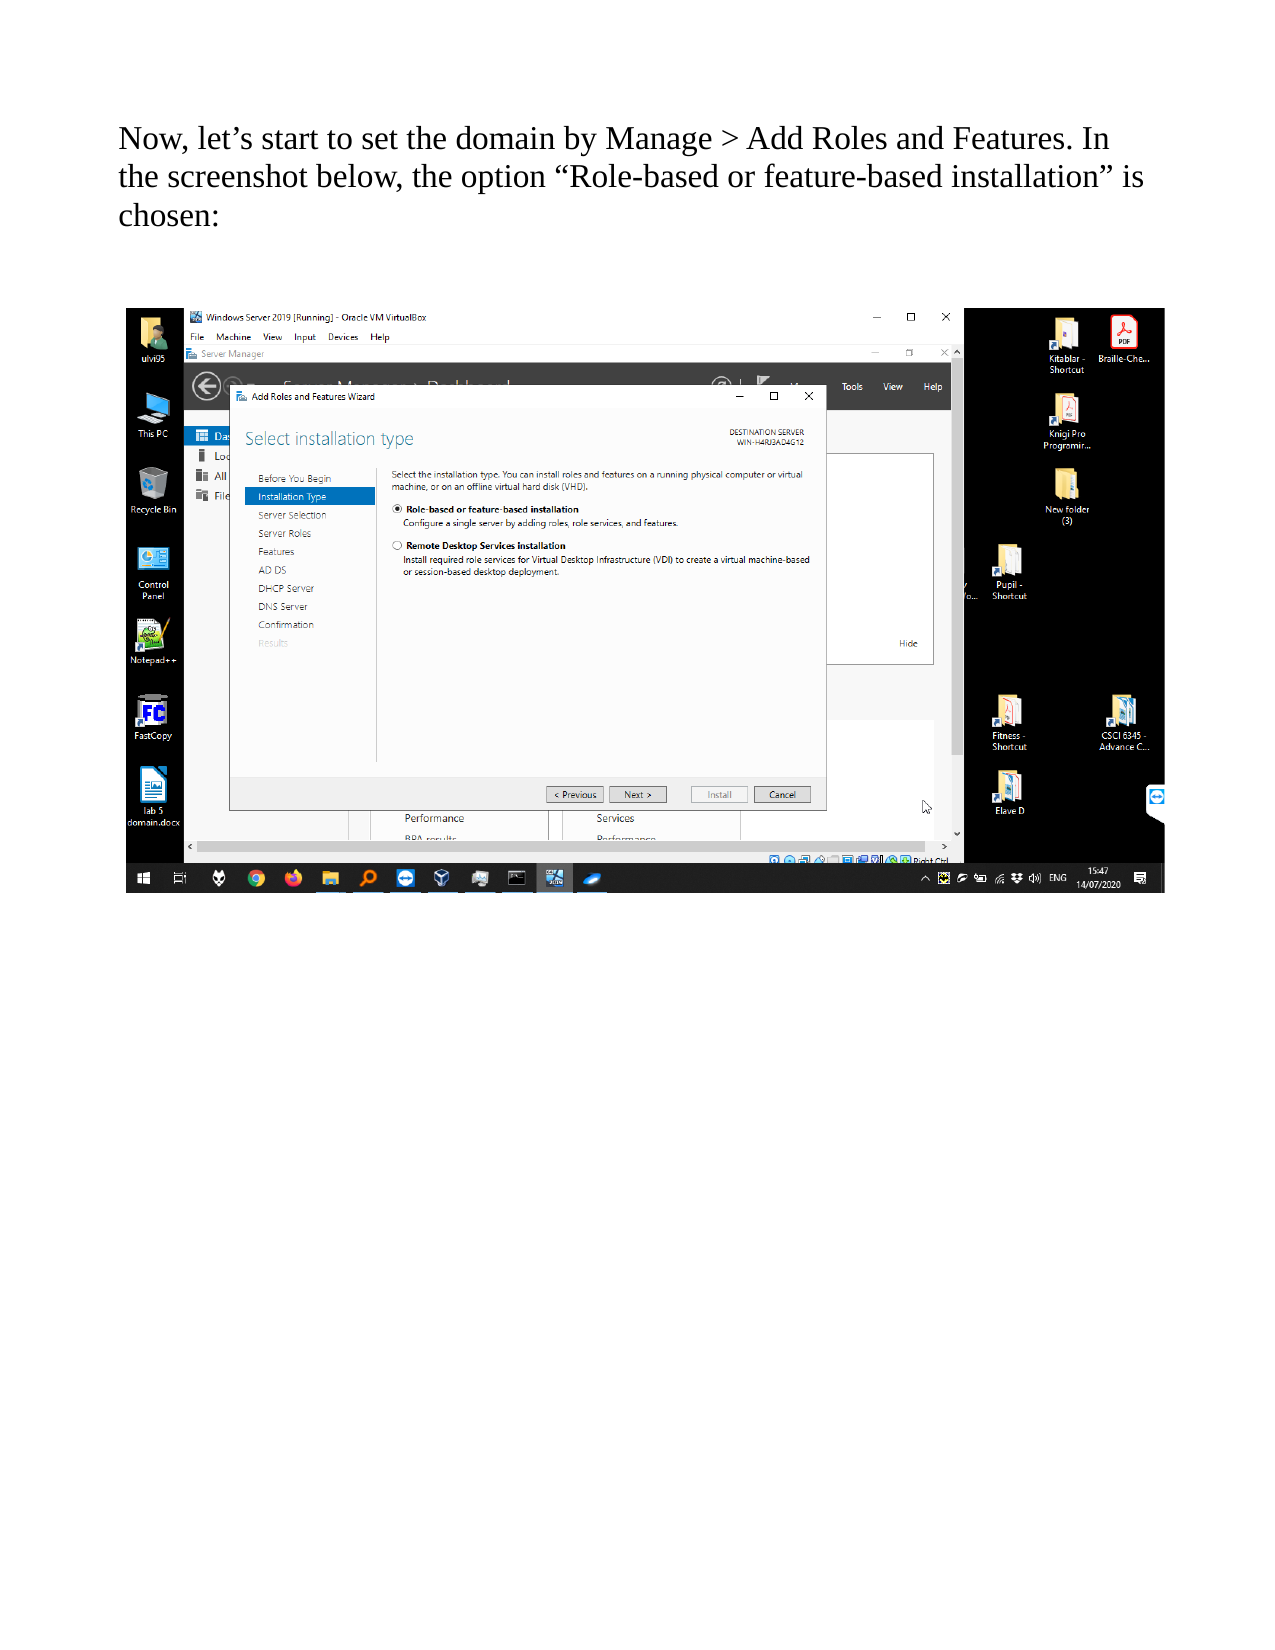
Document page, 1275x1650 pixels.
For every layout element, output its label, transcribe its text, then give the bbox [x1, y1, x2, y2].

text Now, let’s start to set the domain by Manage > Add Roles and Features. In the screenshot below, the option “Role-based or feature-based installation” is chosen: [118, 118, 1157, 233]
picture [126, 308, 1165, 893]
